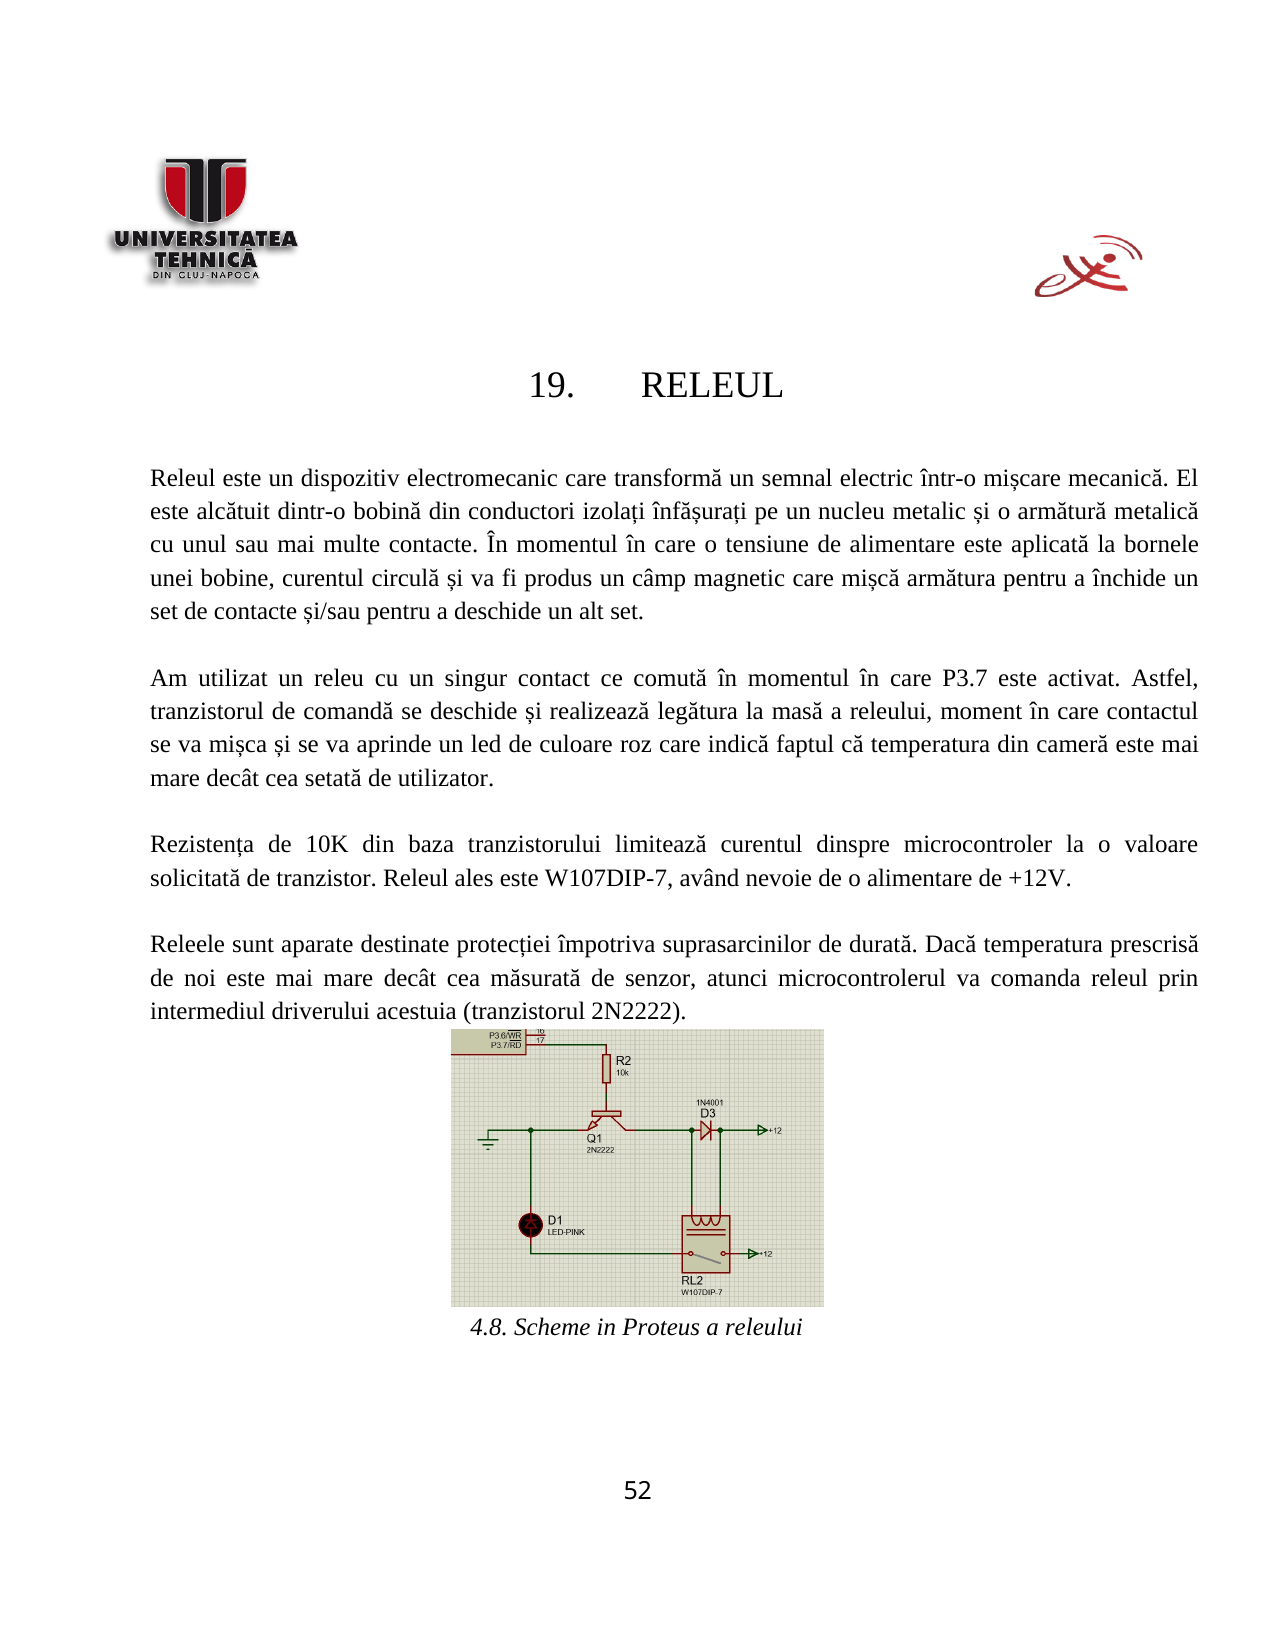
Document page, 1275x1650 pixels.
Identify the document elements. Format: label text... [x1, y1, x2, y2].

text 4.8. Scheme in Proteus a releului [75, 1312, 1200, 1340]
list Am utilizat un releu cu un singur contact ce comută în momentul în care P3.7 este activat. Astfel, tranzistorul de comandă se deschide și realizează legătura la masă a releului, moment în care contactul se va mișca și se va aprinde un led de culoare roz care indică faptul că temperatura din cameră este mai mare decât cea setată de utilizator. [150, 663, 1200, 792]
list Releul este un dispozitiv electromecanic care transformă un semnal electric într-o mișcare mecanică. El este alcătuit dintr-o bobină din conductori izolați înfășurați pe un nucleu metalic și o armătură metalică cu unul sau mai multe contacte. În momentul în care o tensiune de alimentare este aplicată la bornele unei bobine, curentul circulă și va fi produs un câmp magnetic care mișcă armătura pentru a închide un set de contacte și/sau pentru a deschide un alt set. [150, 463, 1200, 625]
list Rezistența de 10K din baza tranzistorului limitează curentul dinspre microcontroler la o valoare solicitată de tranzistor. Releul ales este W107DIP-7, având nevoie de o alimentare de +12V. [150, 829, 1200, 892]
list RELEUL [112, 363, 1200, 406]
list Releele sunt aparate destinate protecției împotriva suprasarcinilor de durată. Dacă temperatura prescrisă de noi este mai mare decât cea măsurată de senzor, atunci microcontrolerul va comanda releul prin intermediul driverului acestuia (tranzistorul 2N2222). [150, 929, 1200, 1025]
